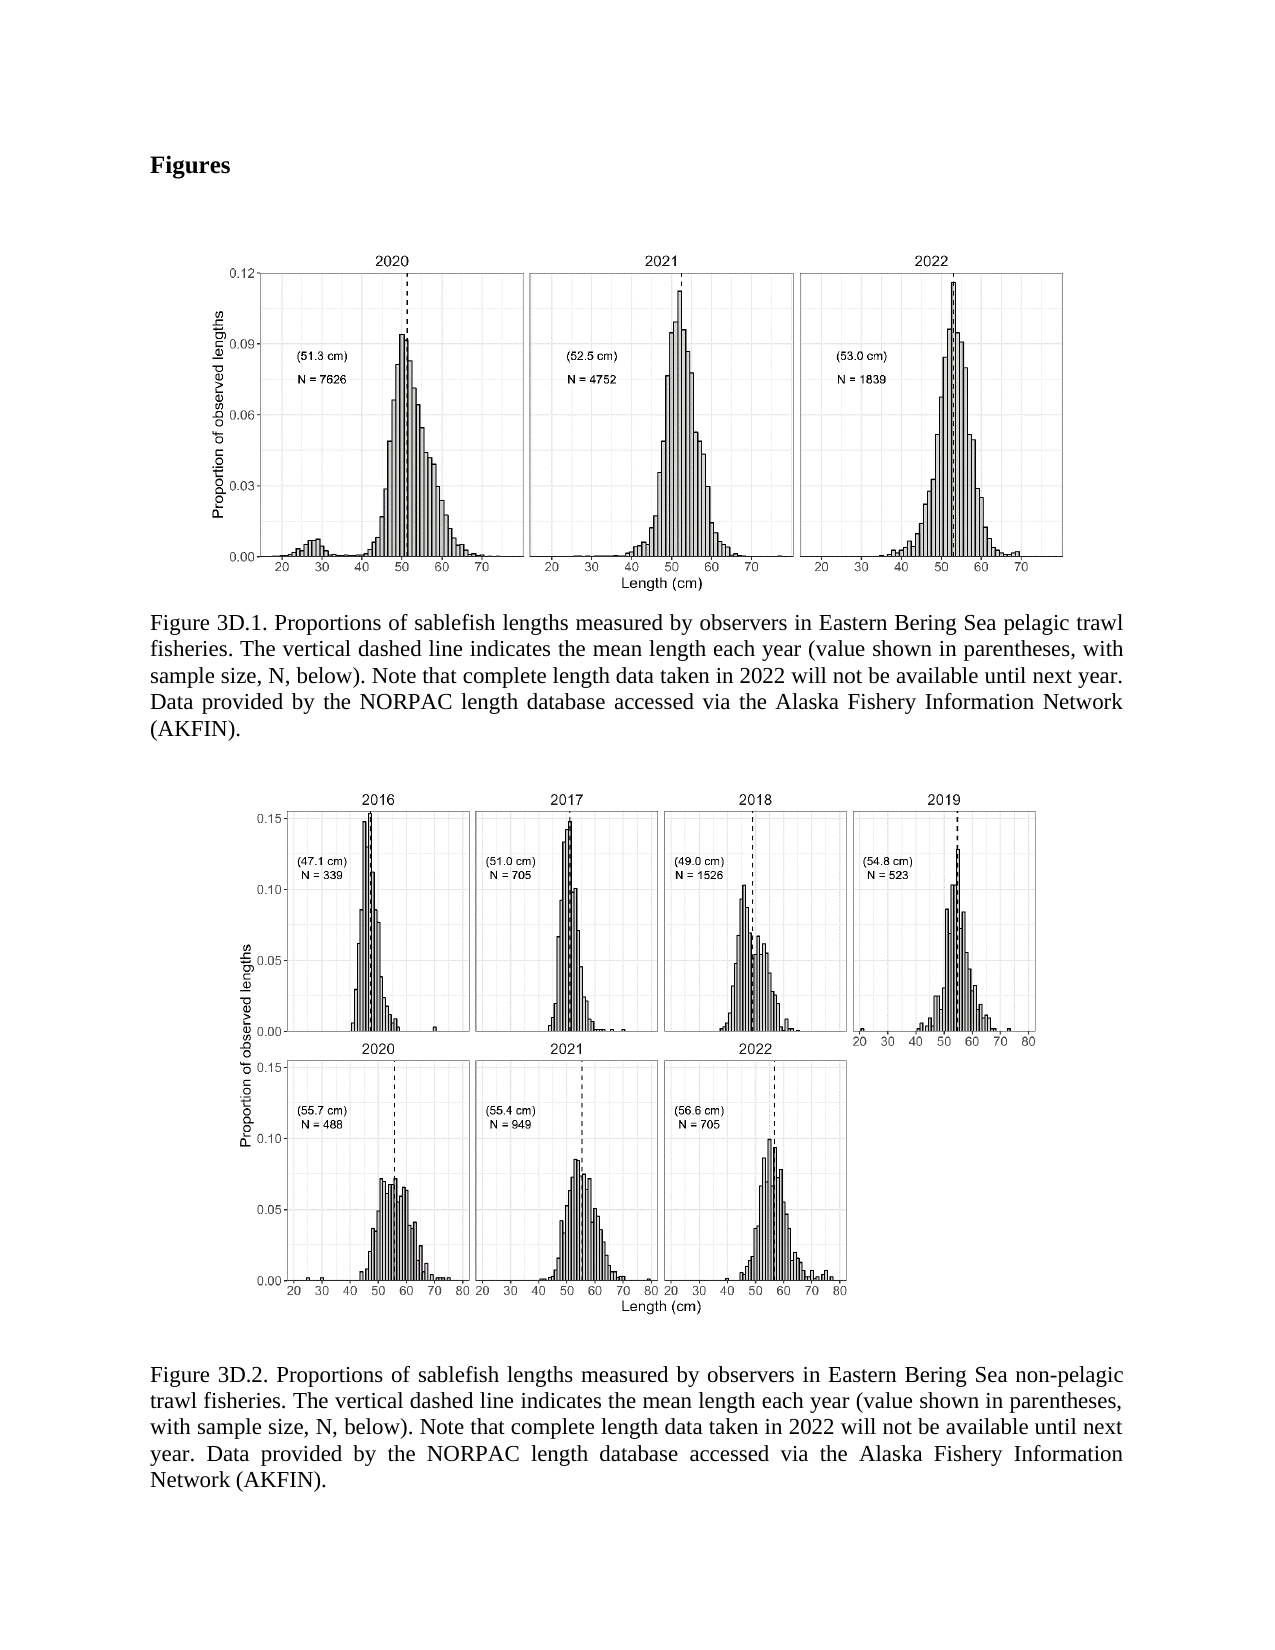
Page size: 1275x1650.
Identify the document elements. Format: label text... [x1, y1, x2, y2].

text Figure 3D.1. Proportions of sablefish lengths measured by observers in Eastern Bering Sea pelagic trawl fisheries. The vertical dashed line indicates the mean length each year (value shown in parentheses, with sample size, N, below). Note that complete length data taken in 2022 will not be available until next year. Data provided by the NORPAC length database accessed via the Alaska Fishery Information Network (AKFIN). [150, 609, 1125, 741]
picture [206, 243, 1069, 597]
subtitle Figures [150, 150, 1125, 179]
picture [234, 782, 1040, 1320]
text Figure 3D.2. Proportions of sablefish lengths measured by observers in Eastern Bering Sea non-pelagic trawl fisheries. The vertical dashed line indicates the mean length each year (value shown in parentheses, with sample size, N, below). Note that complete length data taken in 2022 will not be available until next year. Data provided by the NORPAC length database accessed via the Alaska Fishery Information Network (AKFIN). [150, 1361, 1125, 1492]
